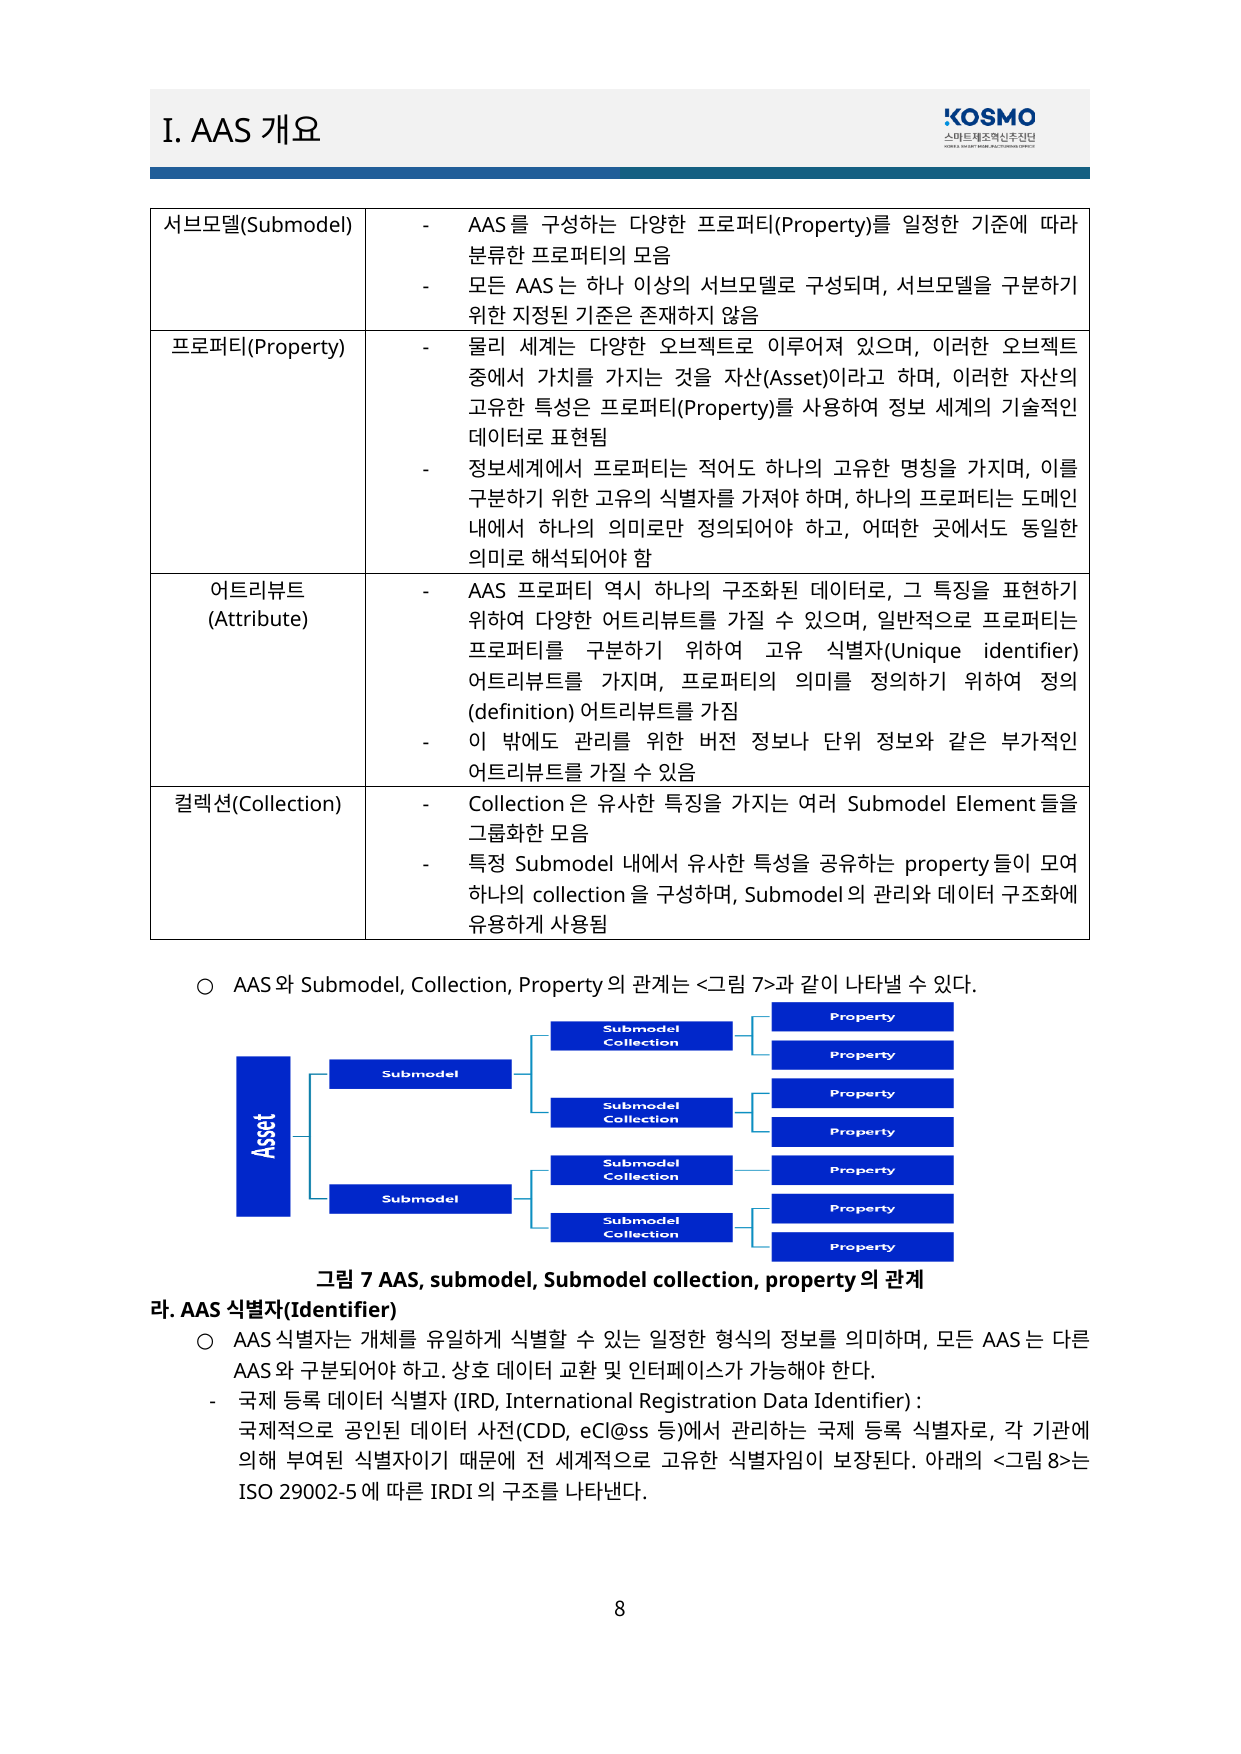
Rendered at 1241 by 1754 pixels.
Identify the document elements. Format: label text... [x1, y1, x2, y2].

list 국제 등록 데이터 식별자 (IRD, International Registration Data Identifier) : 국제적으로 공인된 데이터 사전(CDD, eCl@ss 등)에서 관리하는 국제 등록 식별자로, 각 기관에 의해 부여된 식별자이기 때문에 전 세계적으로 고유한 식별자임이 보장된다. 아래의 <그림8>는 ISO 29002-5에 따른 IRDI의 구조를 나타낸다. [209, 1384, 1090, 1505]
table_cell AAS 프로퍼티 역시 하나의 구조화된 데이터로, 그 특징을 표현하기 위하여 다양한 어트리뷰트를 가질 수 있으며, 일반적으로 프로퍼티는 프로퍼티를 구분하기 위하여 고유 식별자(Unique identifier) 어트리뷰트를 가지며, 프로퍼티의 의미를 정의하기 위하여 정의(definition) 어트리뷰트를 가짐 이 밖에도 관리를 위한 버전 정보나 단위 정보와 같은 부가적인 어트리뷰트를 가질 수 있음 [366, 574, 1089, 786]
table_cell 프로퍼티(Property) [151, 331, 365, 573]
picture [233, 998, 955, 1263]
table_cell 서브모델(Submodel) [151, 209, 365, 329]
table_cell 컬렉션(Collection) [151, 787, 365, 938]
list AAS식별자는 개체를 유일하게 식별할 수 있는 일정한 형식의 정보를 의미하며, 모든 AAS는 다른 AAS와 구분되어야 하고. 상호 데이터 교환 및 인터페이스가 가능해야 한다. [196, 1323, 1090, 1384]
table_cell AAS를 구성하는 다양한 프로퍼티(Property)를 일정한 기준에 따라 분류한 프로퍼티의 모음 모든 AAS는 하나 이상의 서브모델로 구성되며, 서브모델을 구분하기 위한 지정된 기준은 존재하지 않음 [366, 209, 1089, 329]
table_cell 어트리뷰트(Attribute) [151, 574, 365, 786]
table_cell Collection은 유사한 특징을 가지는 여러 Submodel Element들을 그룹화한 모음 특정 Submodel 내에서 유사한 특성을 공유하는 property들이 모여 하나의 collection을 구성하며, Submodel의 관리와 데이터 구조화에 유용하게 사용됨 [366, 787, 1089, 938]
list AAS와 Submodel, Collection, Property의 관계는 <그림 7>과 같이 나타낼 수 있다. [196, 968, 1090, 998]
table_cell 물리 세계는 다양한 오브젝트로 이루어져 있으며, 이러한 오브젝트 중에서 가치를 가지는 것을 자산(Asset)이라고 하며, 이러한 자산의 고유한 특성은 프로퍼티(Property)를 사용하여 정보 세계의 기술적인 데이터로 표현됨 정보세계에서 프로퍼티는 적어도 하나의 고유한 명칭을 가지며, 이를 구분하기 위한 고유의 식별자를 가져야 하며, 하나의 프로퍼티는 도메인 내에서 하나의 의미로만 정의되어야 하고, 어떠한 곳에서도 동일한 의미로 해석되어야 함 [366, 331, 1089, 573]
text 라. AAS 식별자(Identifier) [150, 1293, 1090, 1323]
picture [944, 108, 1035, 148]
